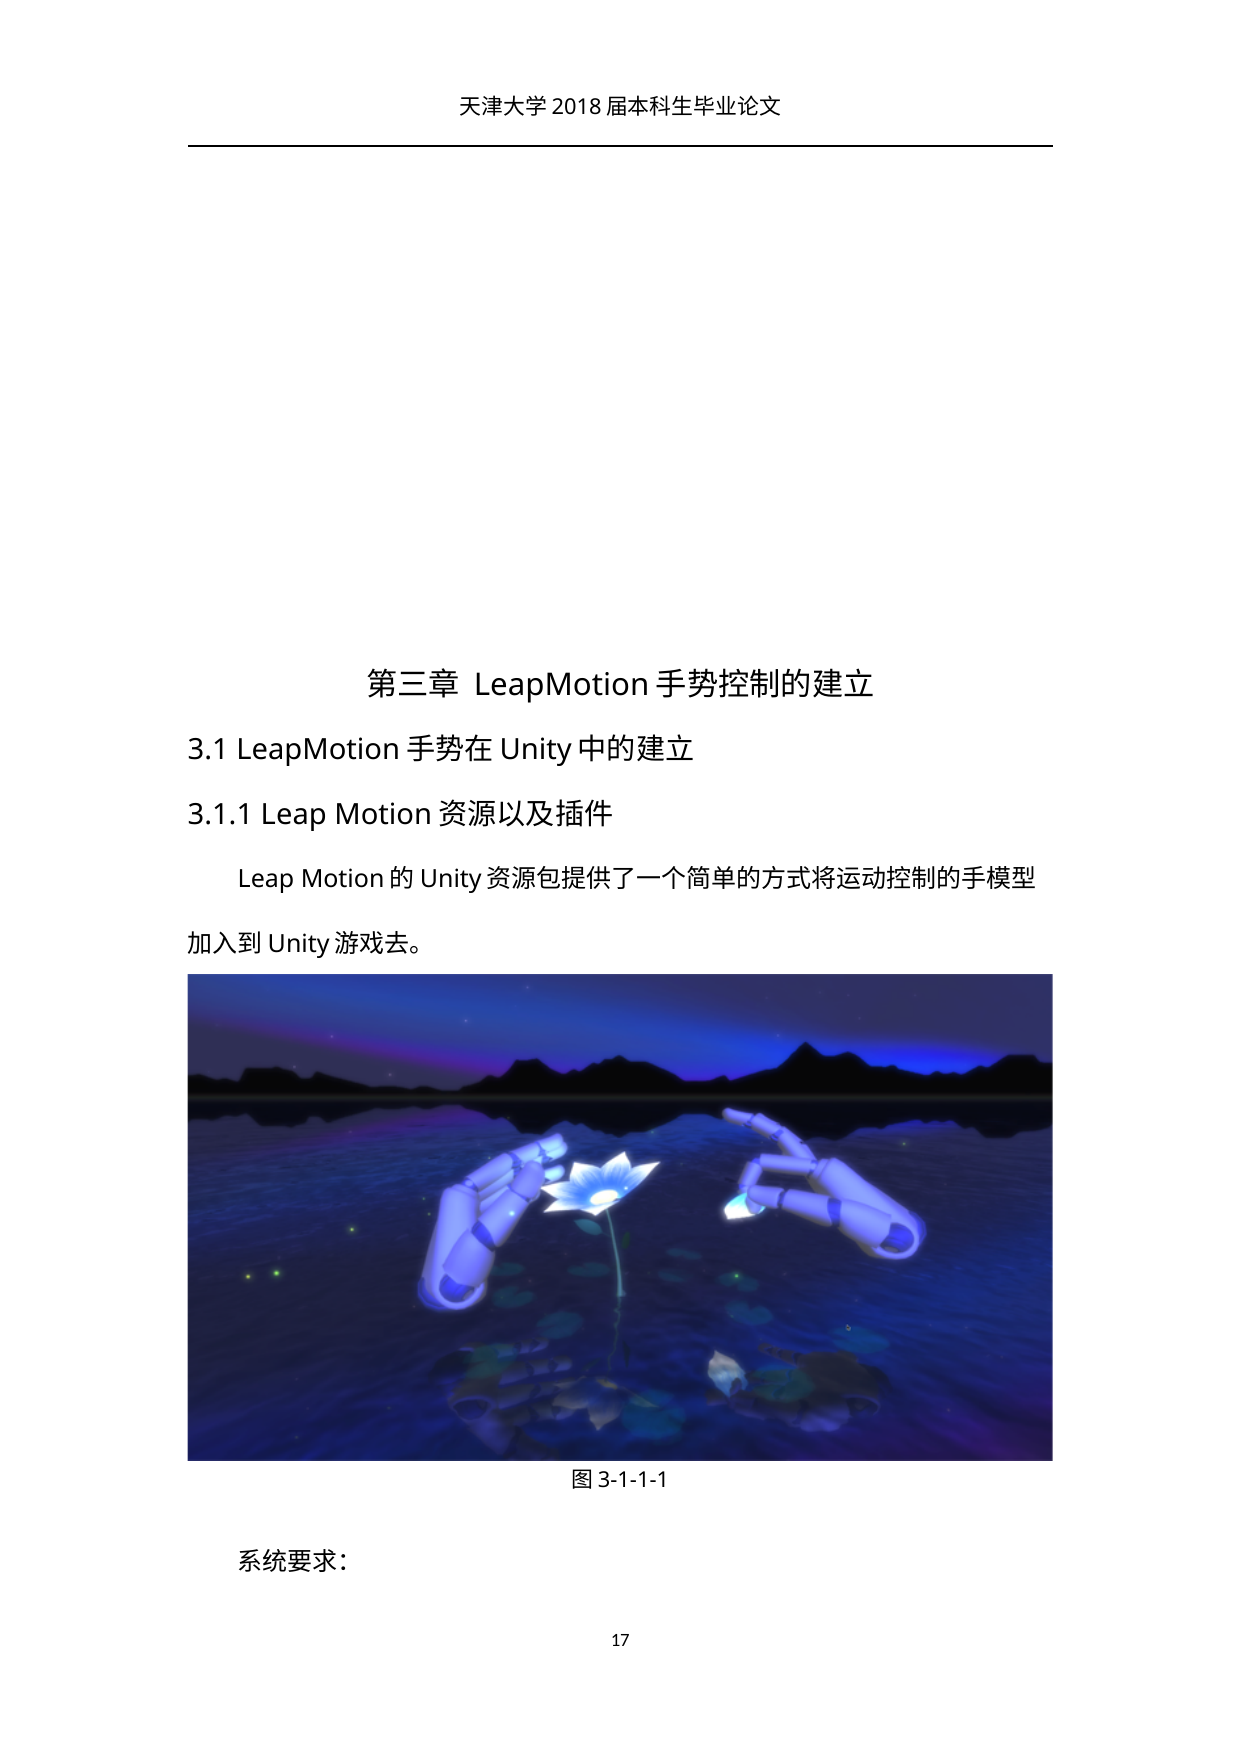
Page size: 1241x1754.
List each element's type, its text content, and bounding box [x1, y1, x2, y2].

text 3.1.1 Leap Motion资源以及插件 [187, 779, 1053, 844]
text 图3-1-1-1 [187, 1462, 1053, 1494]
text 3.1 LeapMotion手势在Unity中的建立 [187, 714, 1053, 779]
text 第三章 LeapMotion手势控制的建立 [187, 649, 1053, 714]
text 系统要求： [187, 1527, 1053, 1592]
text Leap Motion的Unity资源包提供了一个简单的方式将运动控制的手模型加入到Unity游戏去。 [187, 844, 1053, 974]
picture [187, 974, 1053, 1461]
